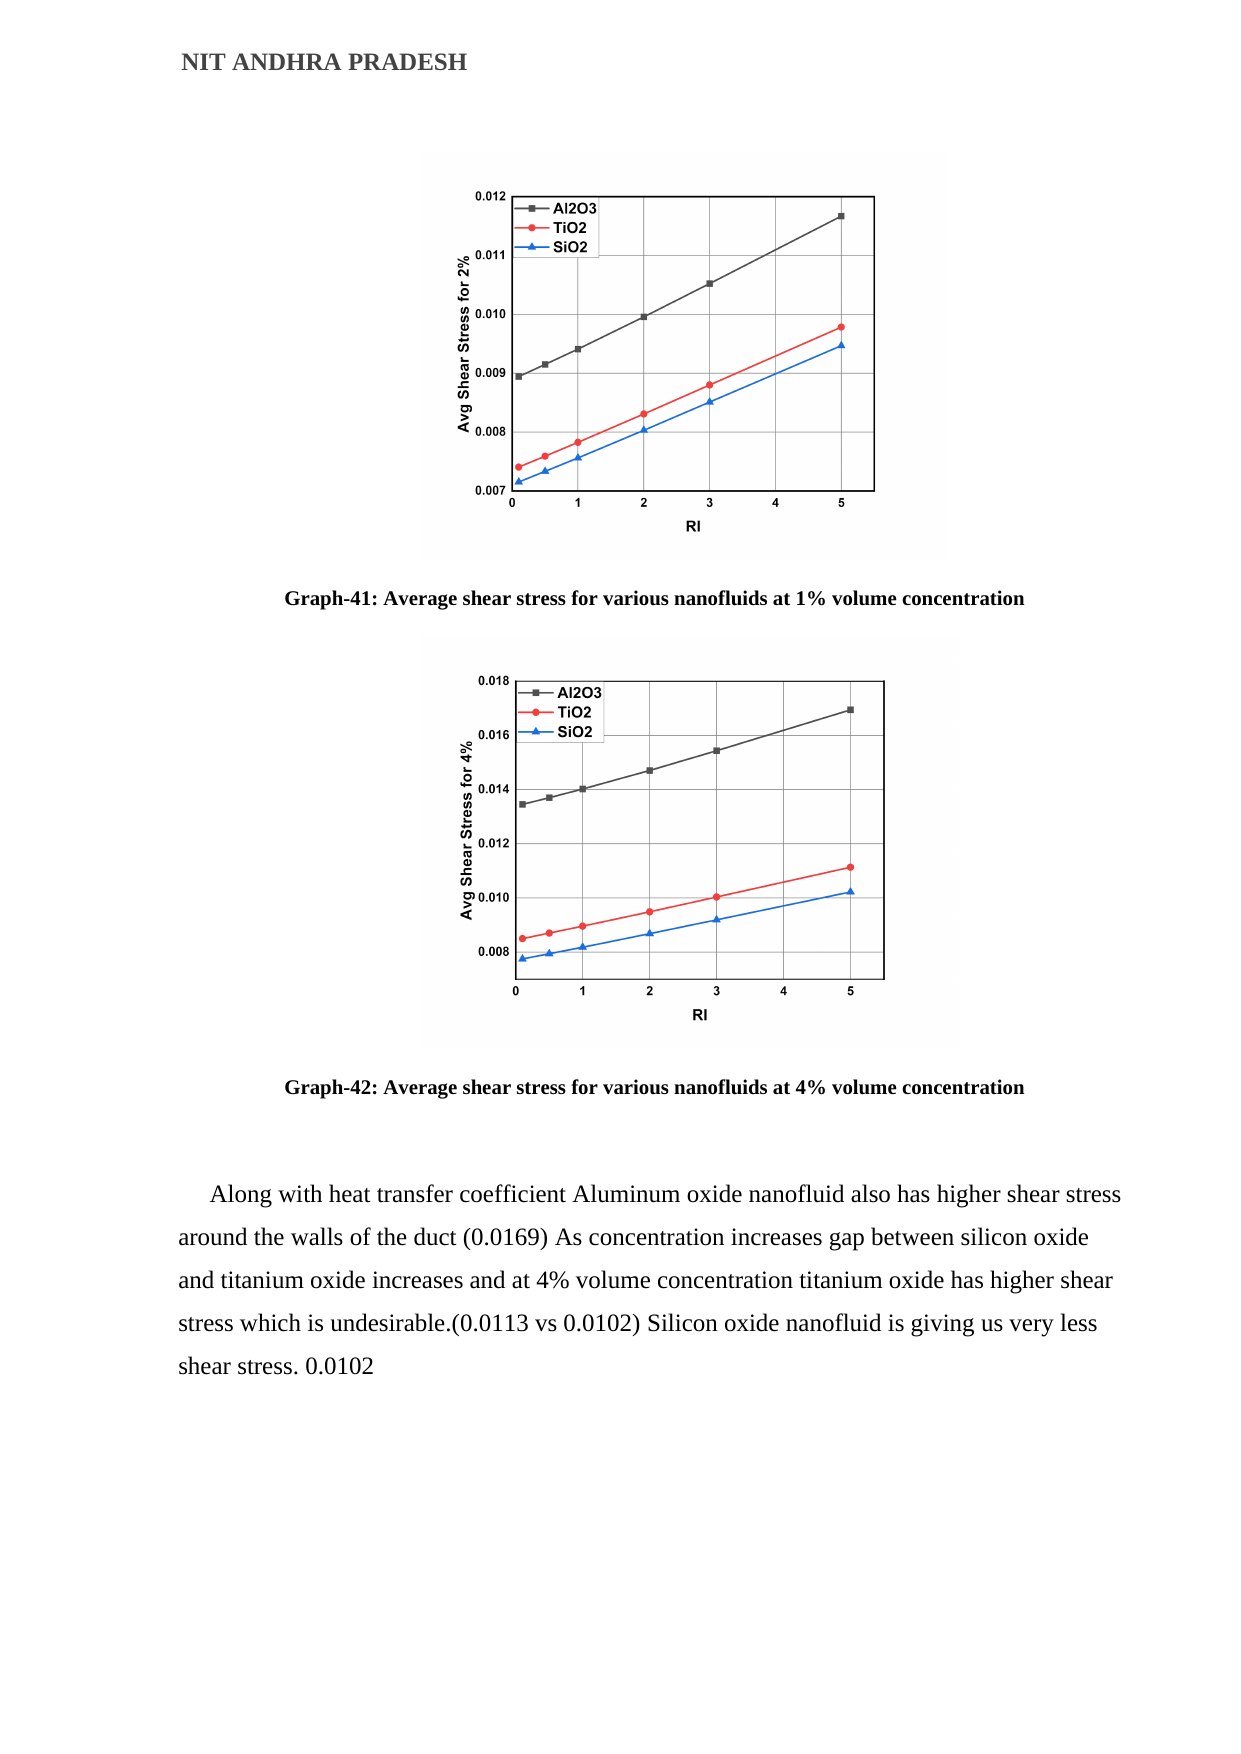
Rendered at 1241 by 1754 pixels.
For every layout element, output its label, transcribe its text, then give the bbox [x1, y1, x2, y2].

picture [417, 150, 948, 559]
text Graph-41: Average shear stress for various nanofluids at 1% volume concentration [178, 586, 1131, 609]
text Along with heat transfer coefficient Aluminum oxide nanofluid also has higher shear stress around the walls of the duct (0.0169) As concentration increases gap between silicon oxide and titanium oxide increases and at 4% volume concentration titanium oxide has higher shear stress which is undesirable.(0.0113 vs 0.0102) Silicon oxide nanofluid is giving us very less shear stress. 0.0102 [178, 1179, 1131, 1380]
picture [419, 634, 959, 1048]
text Graph-42: Average shear stress for various nanofluids at 4% volume concentration [178, 1075, 1131, 1099]
